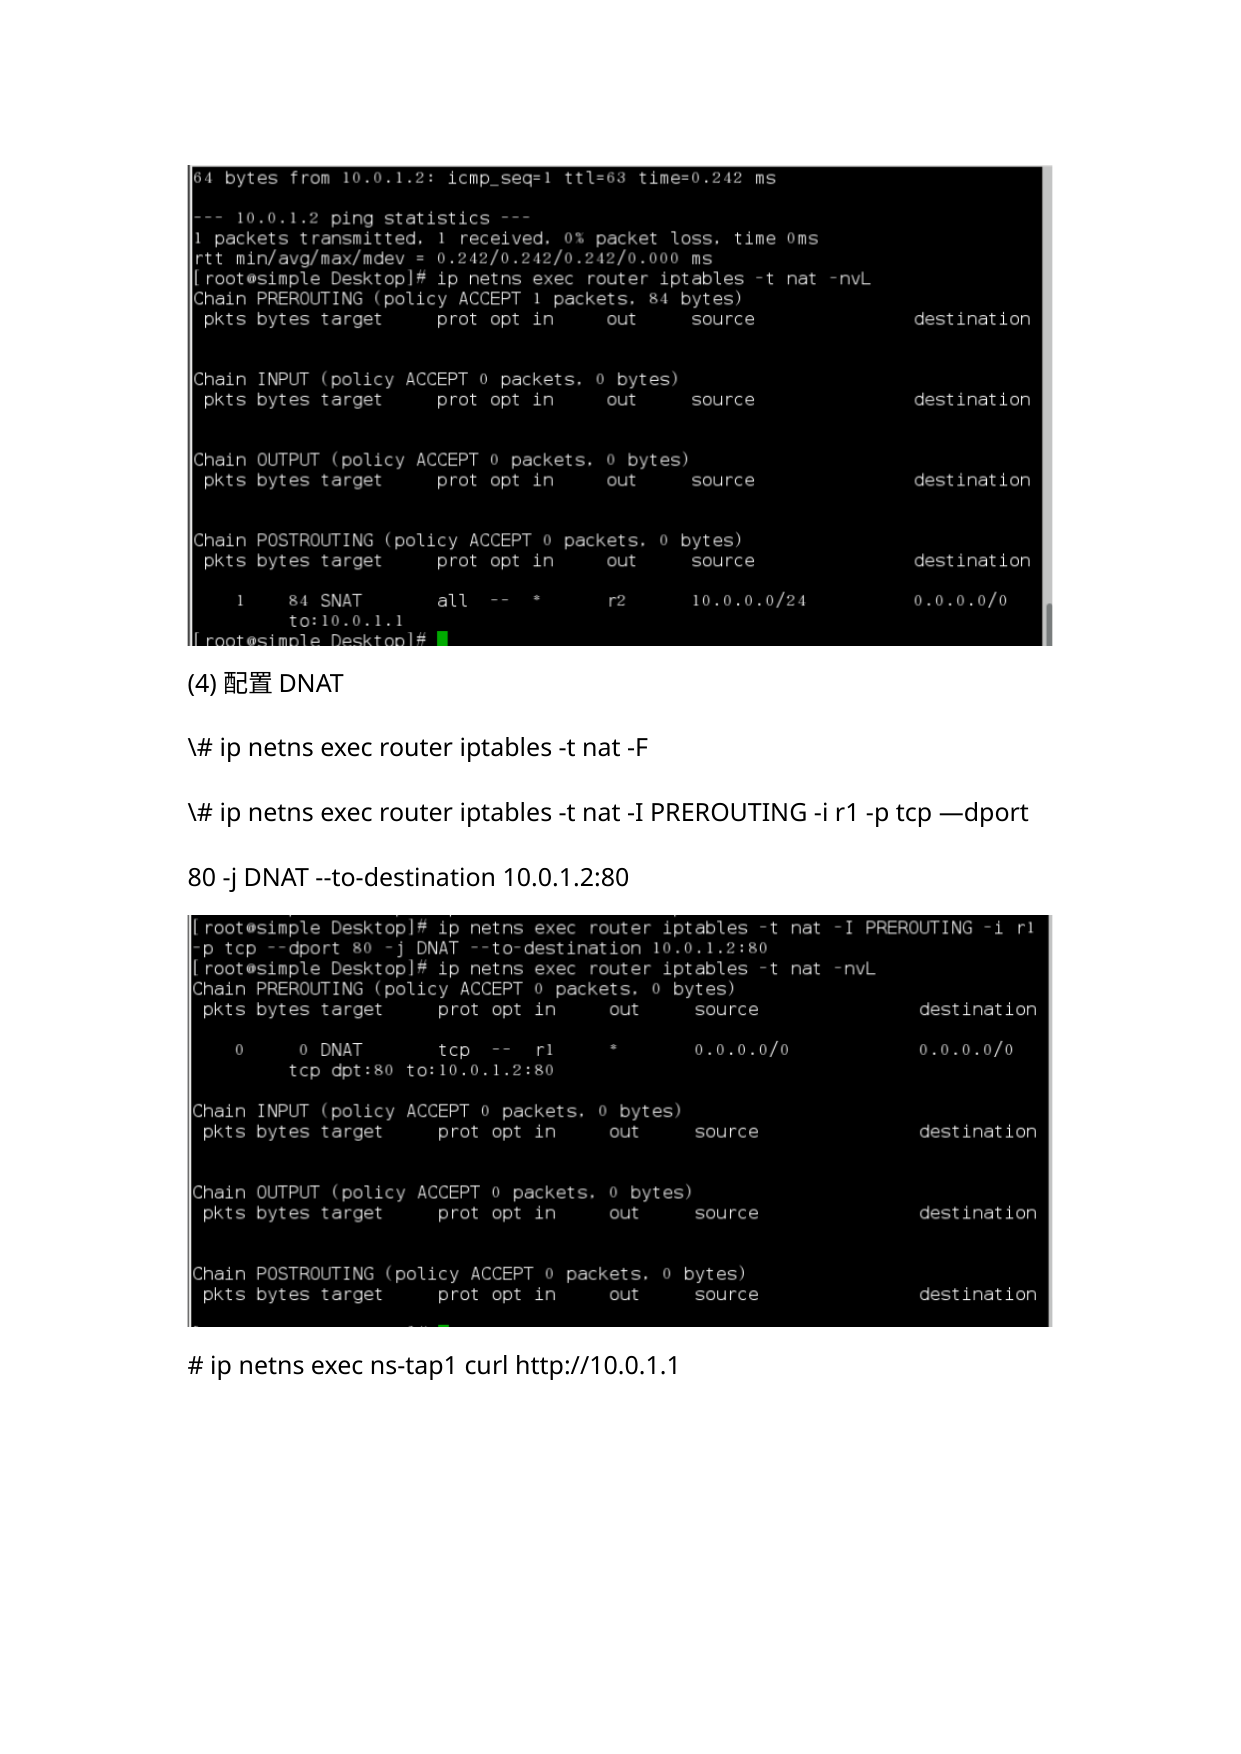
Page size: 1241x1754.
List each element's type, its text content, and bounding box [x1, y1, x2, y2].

picture [187, 165, 1053, 646]
picture [187, 915, 1053, 1327]
text \# ip netns exec router iptables -t nat -I PREROUTING -i r1 -p tcp —dport 80 -j DNAT --to-destination 10.0.1.2:80 [187, 779, 1053, 909]
text (4) 配置DNAT [187, 649, 1053, 714]
text # ip netns exec ns-tap1 curl http://10.0.1.1 [187, 1332, 1053, 1397]
text \# ip netns exec router iptables -t nat -F [187, 714, 1053, 779]
